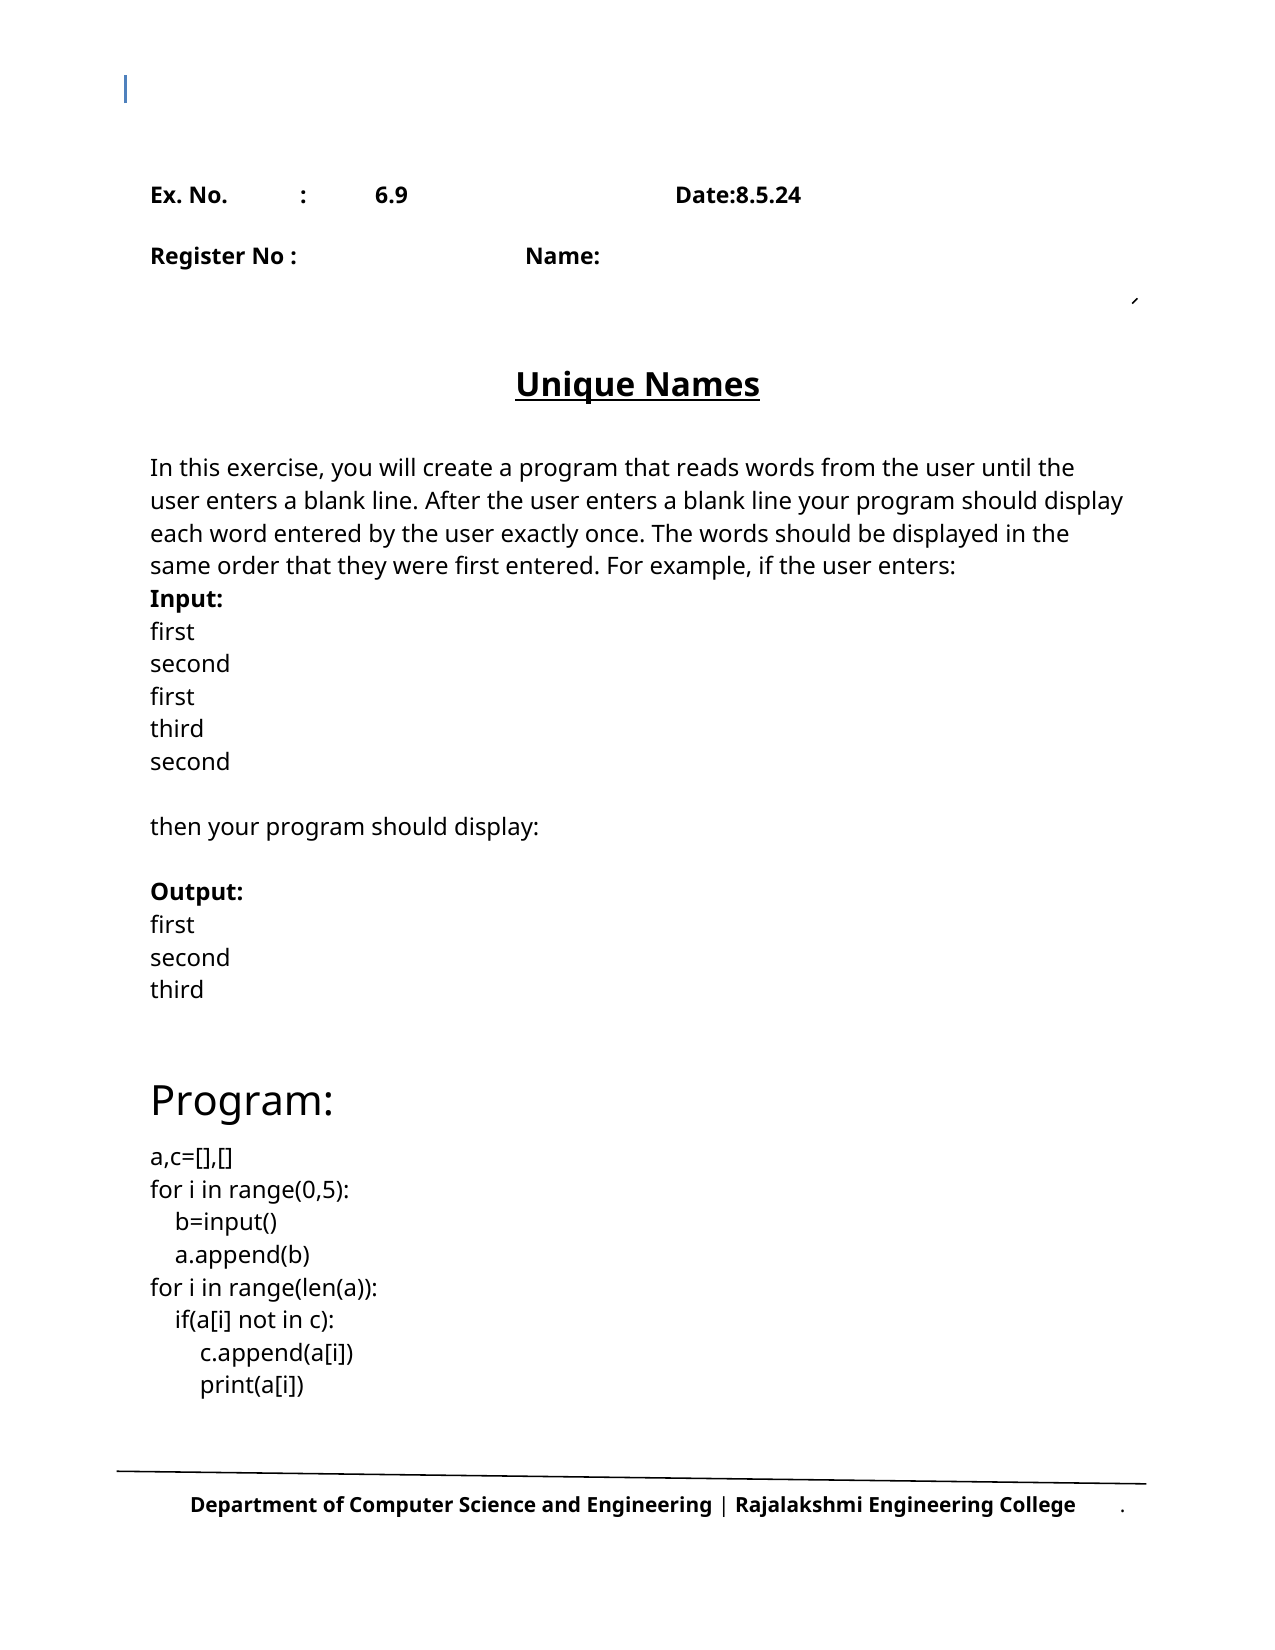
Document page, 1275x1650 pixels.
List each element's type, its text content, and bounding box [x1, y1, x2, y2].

text first [150, 614, 1125, 647]
text In this exercise, you will create a program that reads words from the user until the user enters a blank line. After the user enters a blank line your program should display each word entered by the user exactly once. The words should be displayed in the same order that they were first entered. For example, if the user enters: [150, 451, 1125, 582]
text Register No : Name: [150, 239, 1125, 271]
text for i in range(0,5): [150, 1173, 1125, 1205]
text Ex. No. : 6.9 Date:8.5.24 [150, 179, 1125, 210]
text c.append(a[i]) [150, 1336, 1125, 1368]
text Program: [150, 1071, 1125, 1127]
text then your program should display: [150, 810, 1125, 842]
text Input: [150, 582, 1125, 614]
text for i in range(len(a)): [150, 1270, 1125, 1303]
text third [150, 712, 1125, 745]
text first [150, 679, 1125, 712]
text b=input() [150, 1205, 1125, 1238]
text second [150, 745, 1125, 777]
text a.append(b) [150, 1238, 1125, 1270]
text a,c=[],[] [150, 1140, 1125, 1173]
text print(a[i]) [150, 1368, 1125, 1401]
text second [150, 647, 1125, 679]
text Unique Names [150, 360, 1125, 406]
text third [150, 973, 1125, 1006]
text if(a[i] not in c): [150, 1303, 1125, 1336]
text second [150, 940, 1125, 973]
text first [150, 908, 1125, 940]
text Output: [150, 875, 1125, 908]
